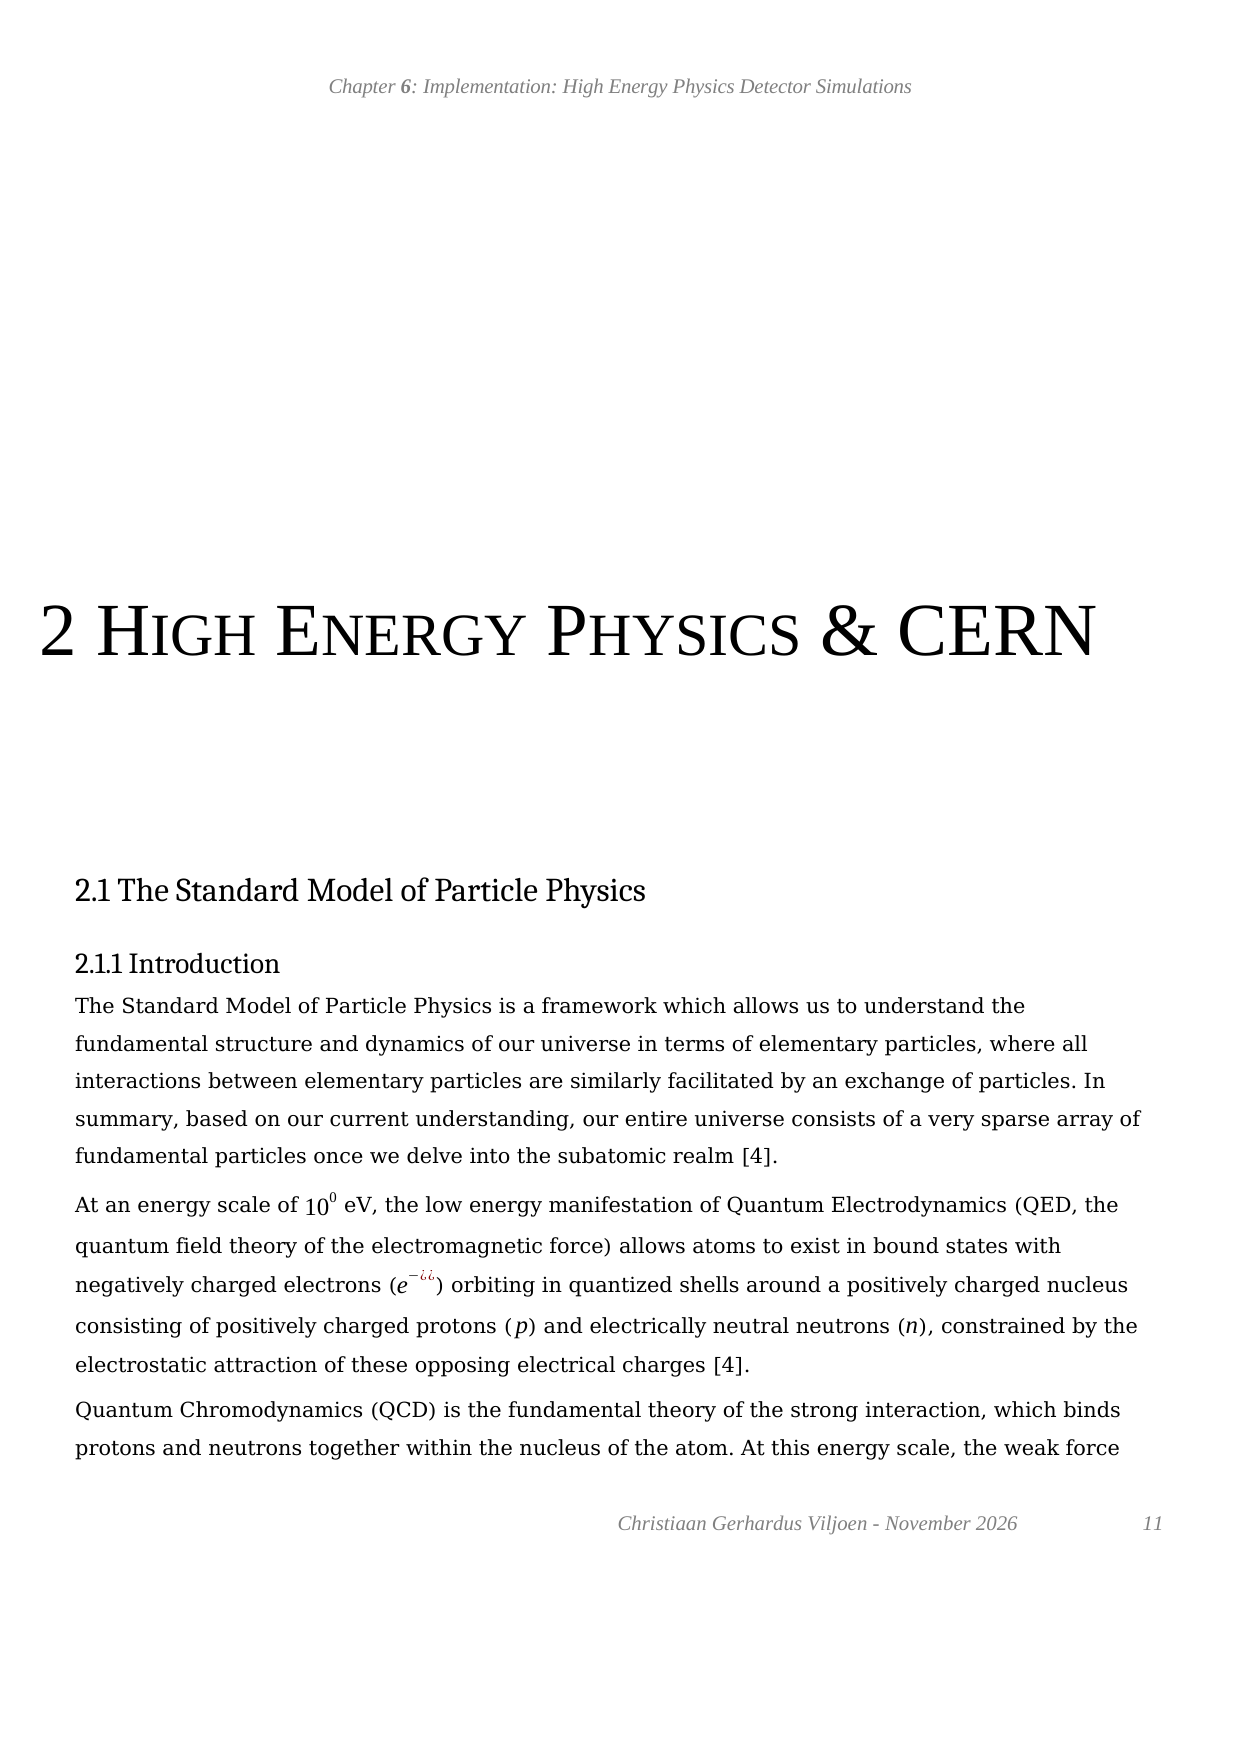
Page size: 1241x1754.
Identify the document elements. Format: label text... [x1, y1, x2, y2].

subtitle High Energy Physics & CERN [39, 585, 1165, 671]
text The Standard Model of Particle Physics is a framework which allows us to understand the fundamental structure and dynamics of our universe in terms of elementary particles, where all interactions between elementary particles are similarly facilitated by an exchange of particles. In summary, based on our current understanding, our entire universe consists of a very sparse array of fundamental particles once we delve into the subatomic realm . [75, 993, 1165, 1168]
text At an energy scale of eV, the low energy manifestation of Quantum Electrodynamics (QED, the quantum field theory of the electromagnetic force) allows atoms to exist in bound states with negatively charged electrons () orbiting in quantized shells around a positively charged nucleus consisting of positively charged protons () and electrically neutral neutrons (), constrained by the electrostatic attraction of these opposing electrical charges. [75, 1189, 1165, 1376]
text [75, 1397, 1165, 1460]
subtitle The Standard Model of Particle Physics [75, 871, 1165, 909]
subtitle Introduction [75, 947, 1165, 981]
